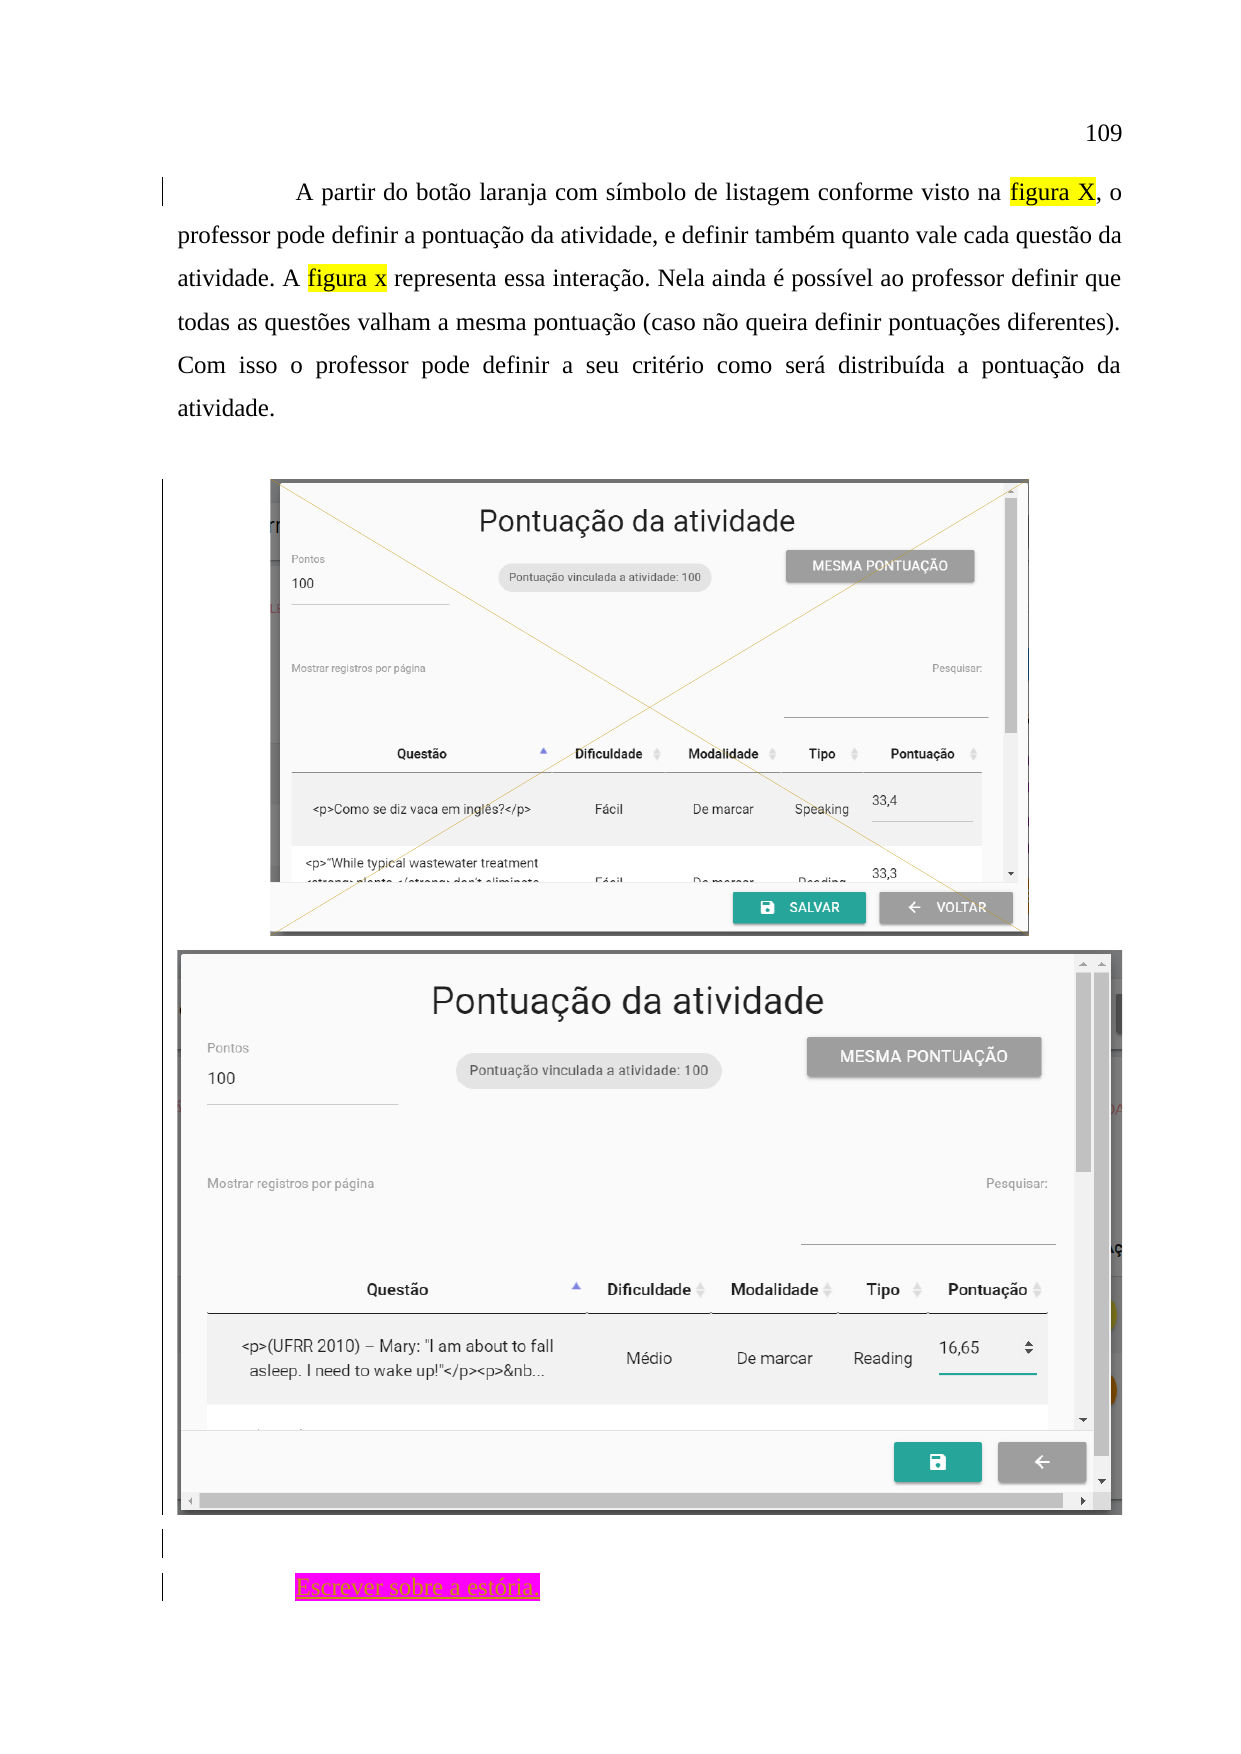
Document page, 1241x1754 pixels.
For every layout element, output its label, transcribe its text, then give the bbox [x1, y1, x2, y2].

text A partir do botão laranja com símbolo de listagem conforme visto na figura X, o professor pode definir a pontuação da atividade, e definir também quanto vale cada questão da atividade. A figura x representa essa interação. Nela ainda é possível ao professor definir que todas as questões valham a mesma pontuação (caso não queira definir pontuações diferentes). Com isso o professor pode definir a seu critério como será distribuída a pontuação da atividade. [177, 177, 1122, 422]
picture [177, 950, 1123, 1515]
picture [270, 480, 648, 935]
picture [651, 480, 1029, 935]
picture [273, 479, 1027, 706]
picture [272, 708, 1027, 936]
